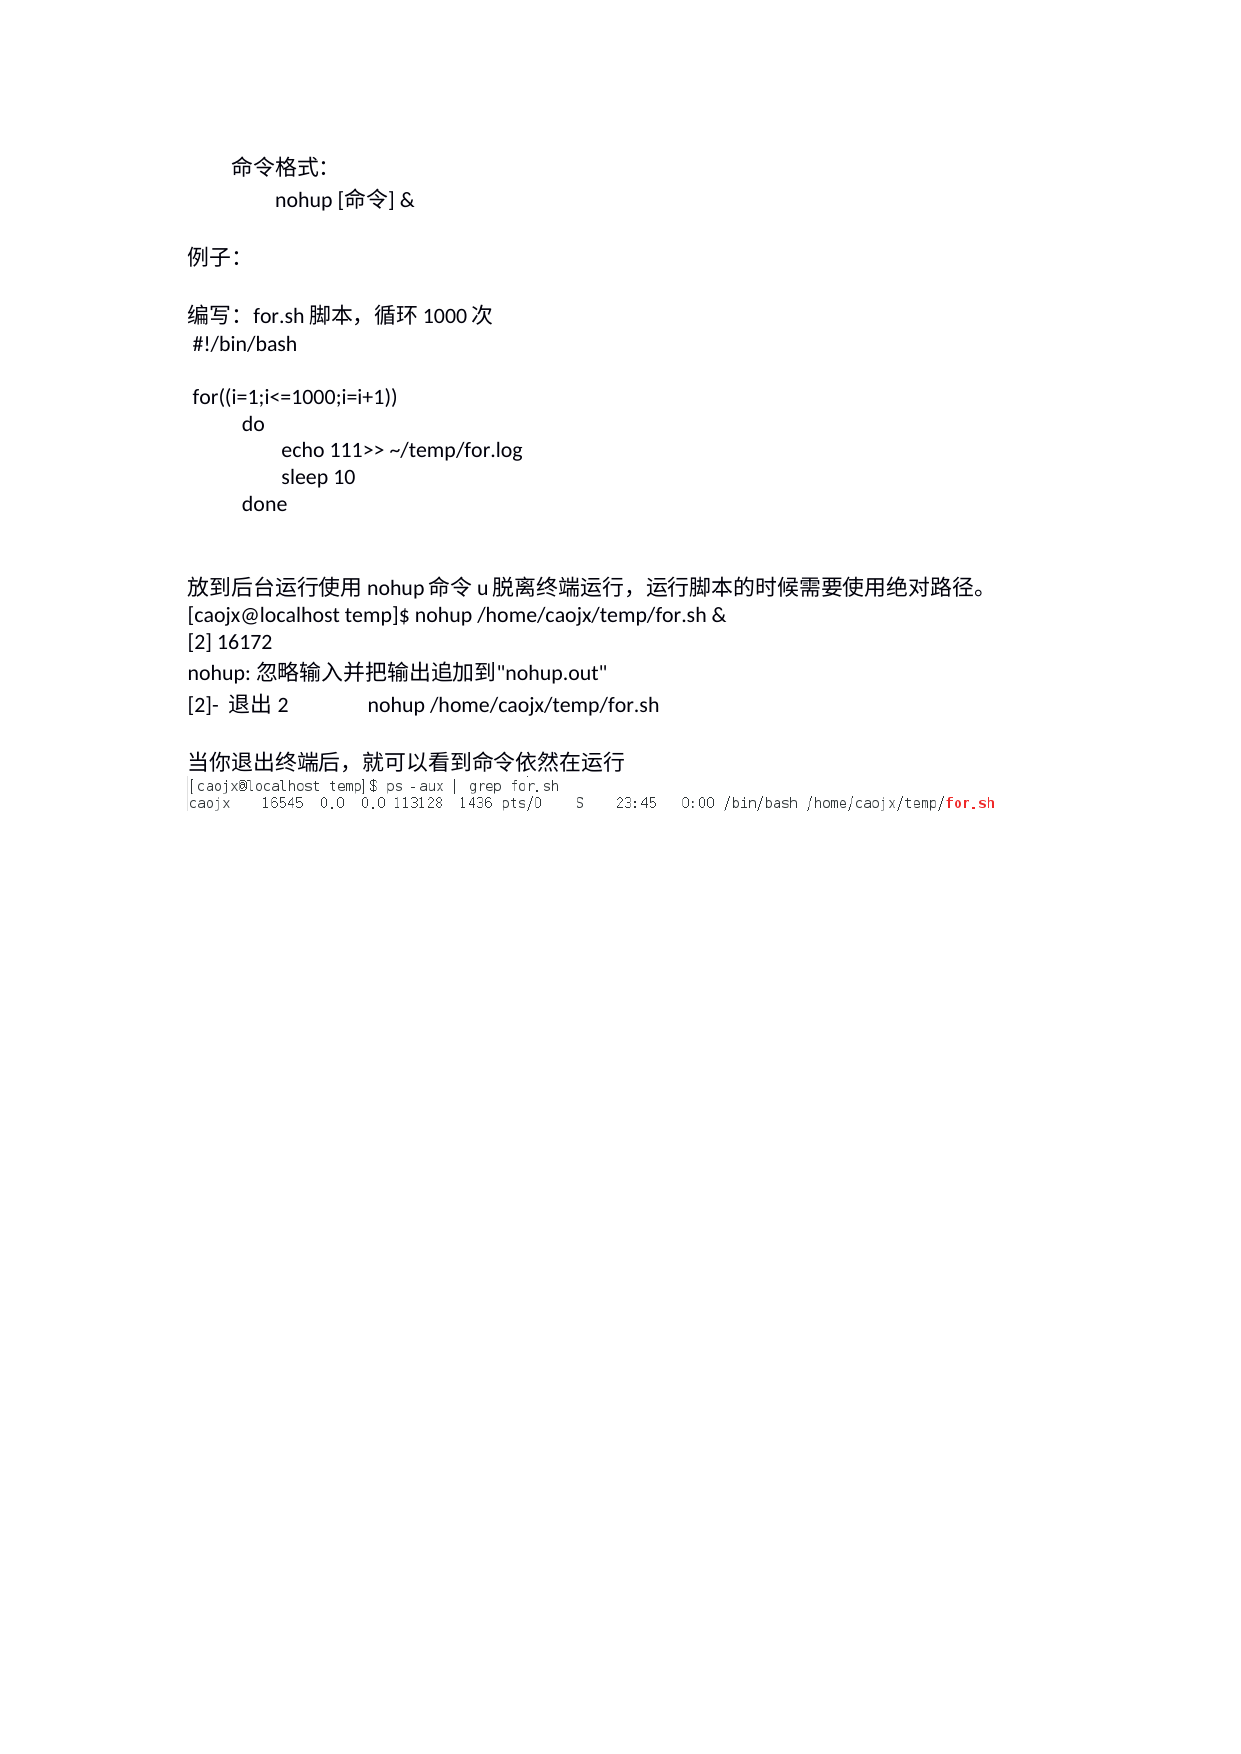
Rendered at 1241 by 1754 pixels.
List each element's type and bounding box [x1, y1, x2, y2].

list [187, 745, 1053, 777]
picture [187, 776, 1052, 811]
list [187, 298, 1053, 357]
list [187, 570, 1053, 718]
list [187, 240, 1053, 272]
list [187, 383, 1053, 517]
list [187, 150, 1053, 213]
